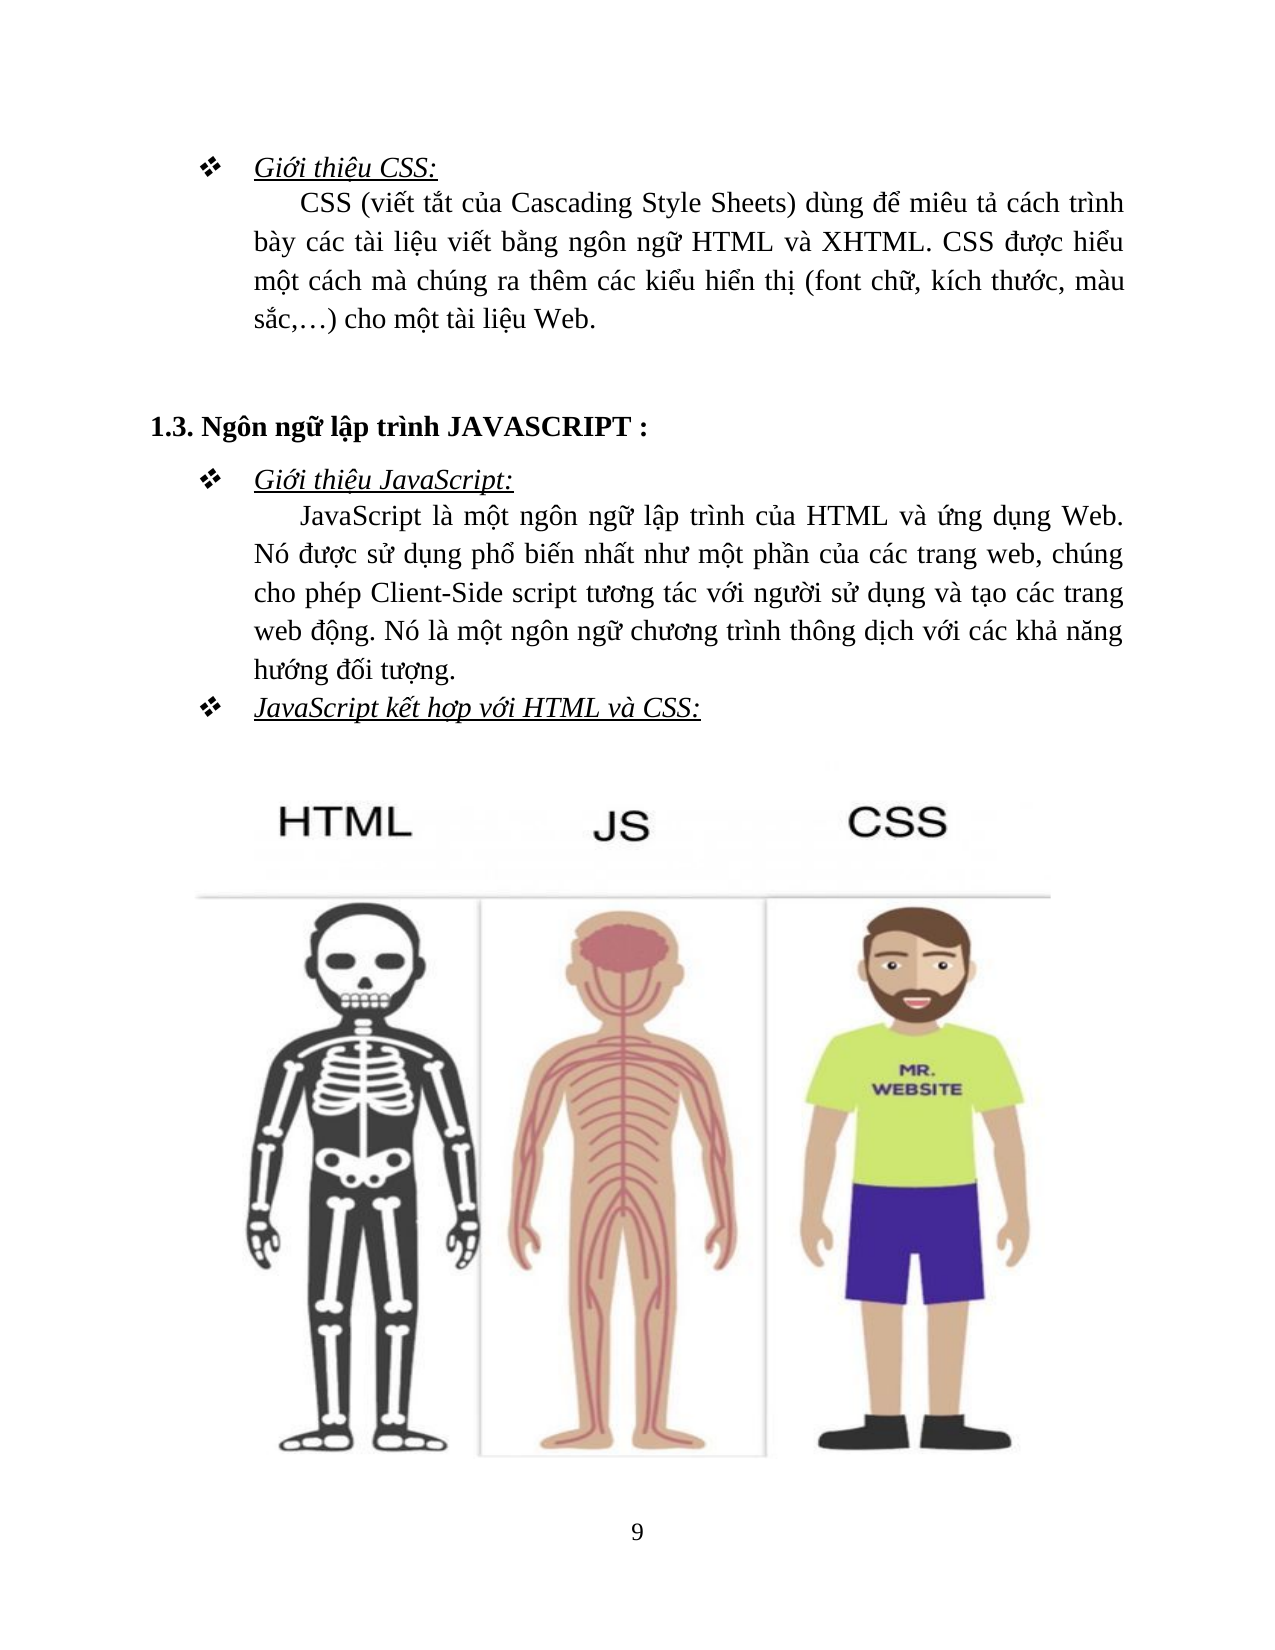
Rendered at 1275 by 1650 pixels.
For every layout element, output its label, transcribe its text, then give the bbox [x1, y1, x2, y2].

list JavaScript là một ngôn ngữ lập trình của HTML và ứng dụng Web. Nó được sử dụng phổ biến nhất như một phần của các trang web, chúng cho phép Client-Side script tương tác với người sử dụng và tạo các trang web động. Nó là một ngôn ngữ chương trình thông dịch với các khả năng hướng đối tượng. [253, 498, 1125, 685]
list Giới thiệu CSS: [194, 150, 1125, 184]
list CSS (viết tắt của Cascading Style Sheets) dùng để miêu tả cách trình bày các tài liệu viết bằng ngôn ngữ HTML và XHTML. CSS được hiểu một cách mà chúng ra thêm các kiểu hiển thị (font chữ, kích thước, màu sắc,…) cho một tài liệu Web. [253, 186, 1125, 335]
picture [194, 761, 1051, 1459]
text 1.3. Ngôn ngữ lập trình JAVASCRIPT : [150, 409, 1125, 443]
list JavaScript kết hợp với HTML và CSS: [194, 690, 1125, 724]
list Giới thiệu JavaScript: [194, 462, 1125, 496]
